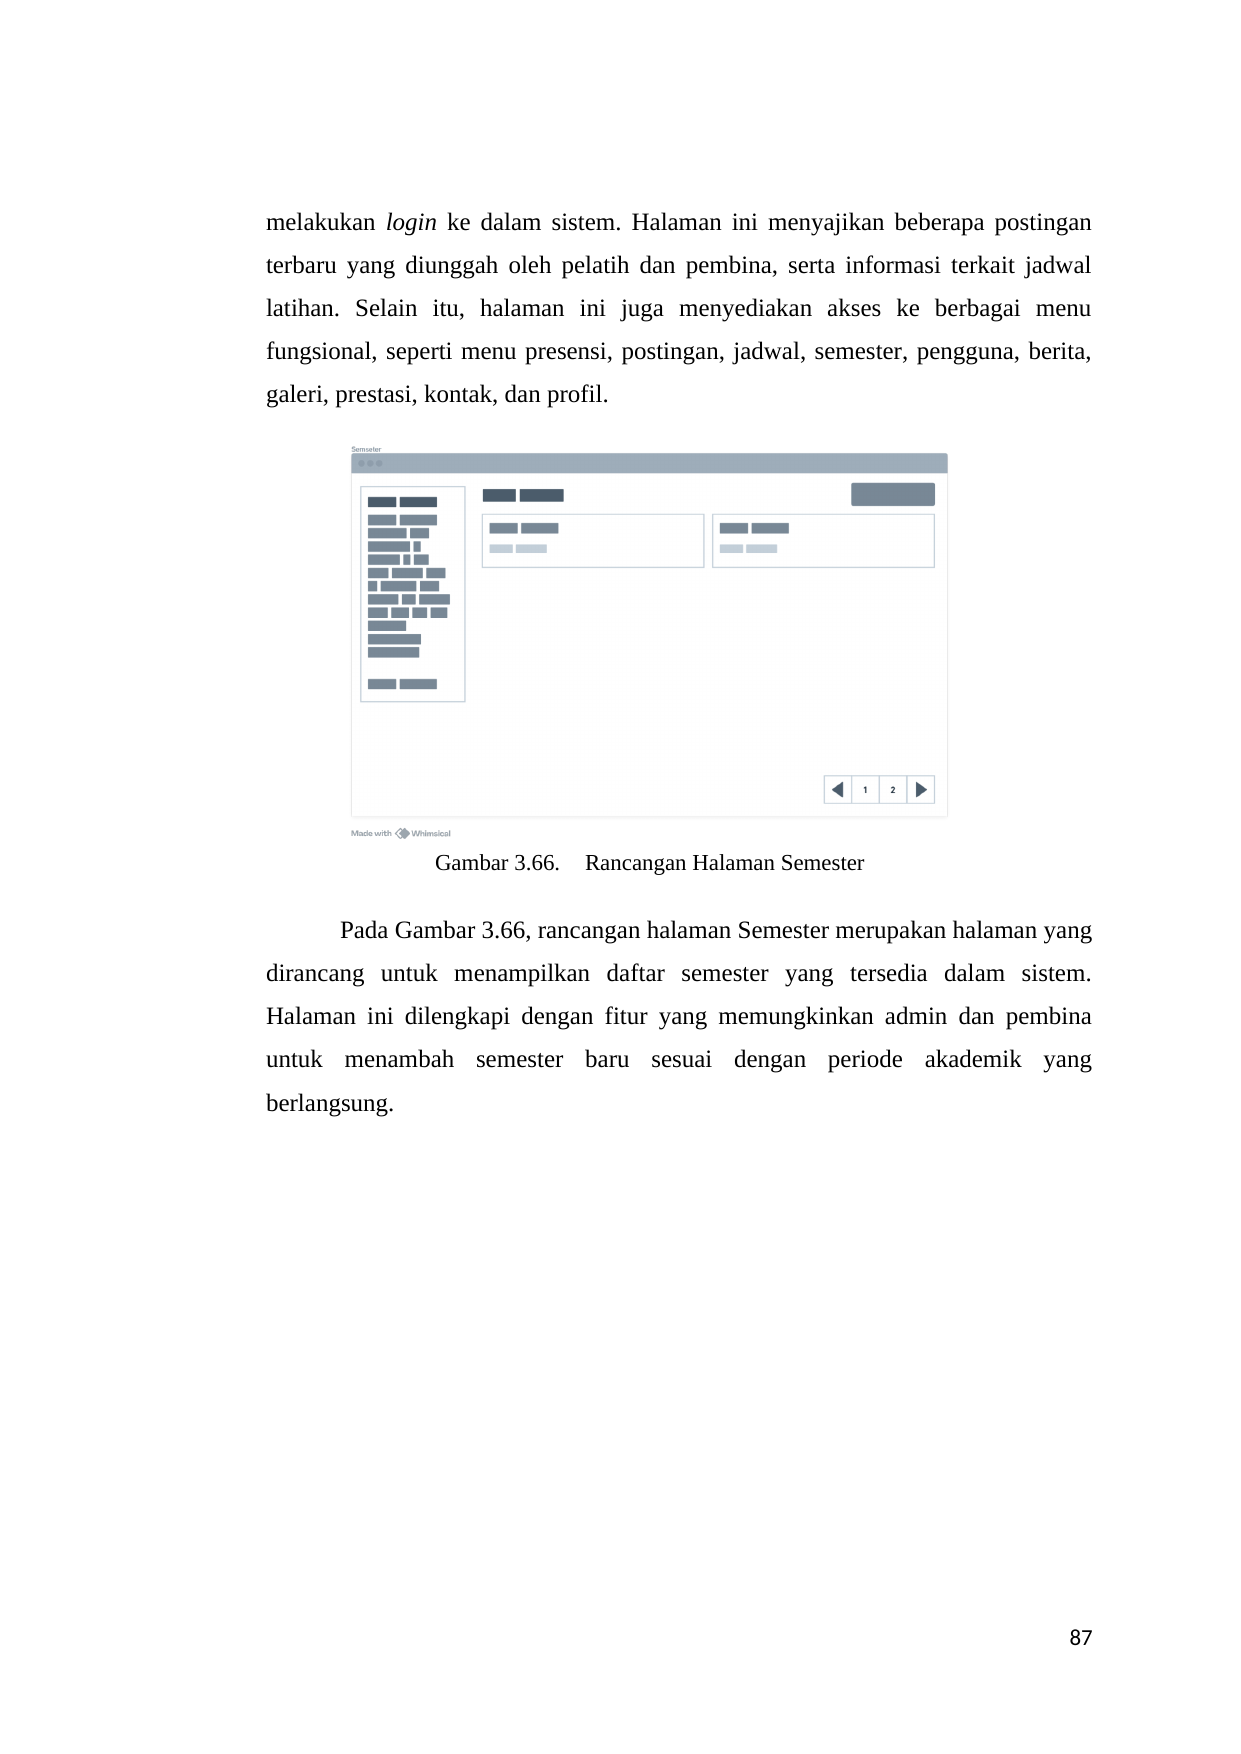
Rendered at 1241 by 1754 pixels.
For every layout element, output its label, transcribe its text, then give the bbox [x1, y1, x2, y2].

list Rancangan Halaman Semester [207, 849, 1092, 876]
picture [329, 422, 970, 850]
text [266, 207, 1092, 408]
text Pada Gambar 3.66, rancangan halaman Semester merupakan halaman yang dirancang untuk menampilkan daftar semester yang tersedia dalam sistem. Halaman ini dilengkapi dengan fitur yang memungkinkan admin dan pembina untuk menambah semester baru sesuai dengan periode akademik yang berlangsung. [266, 915, 1092, 1116]
